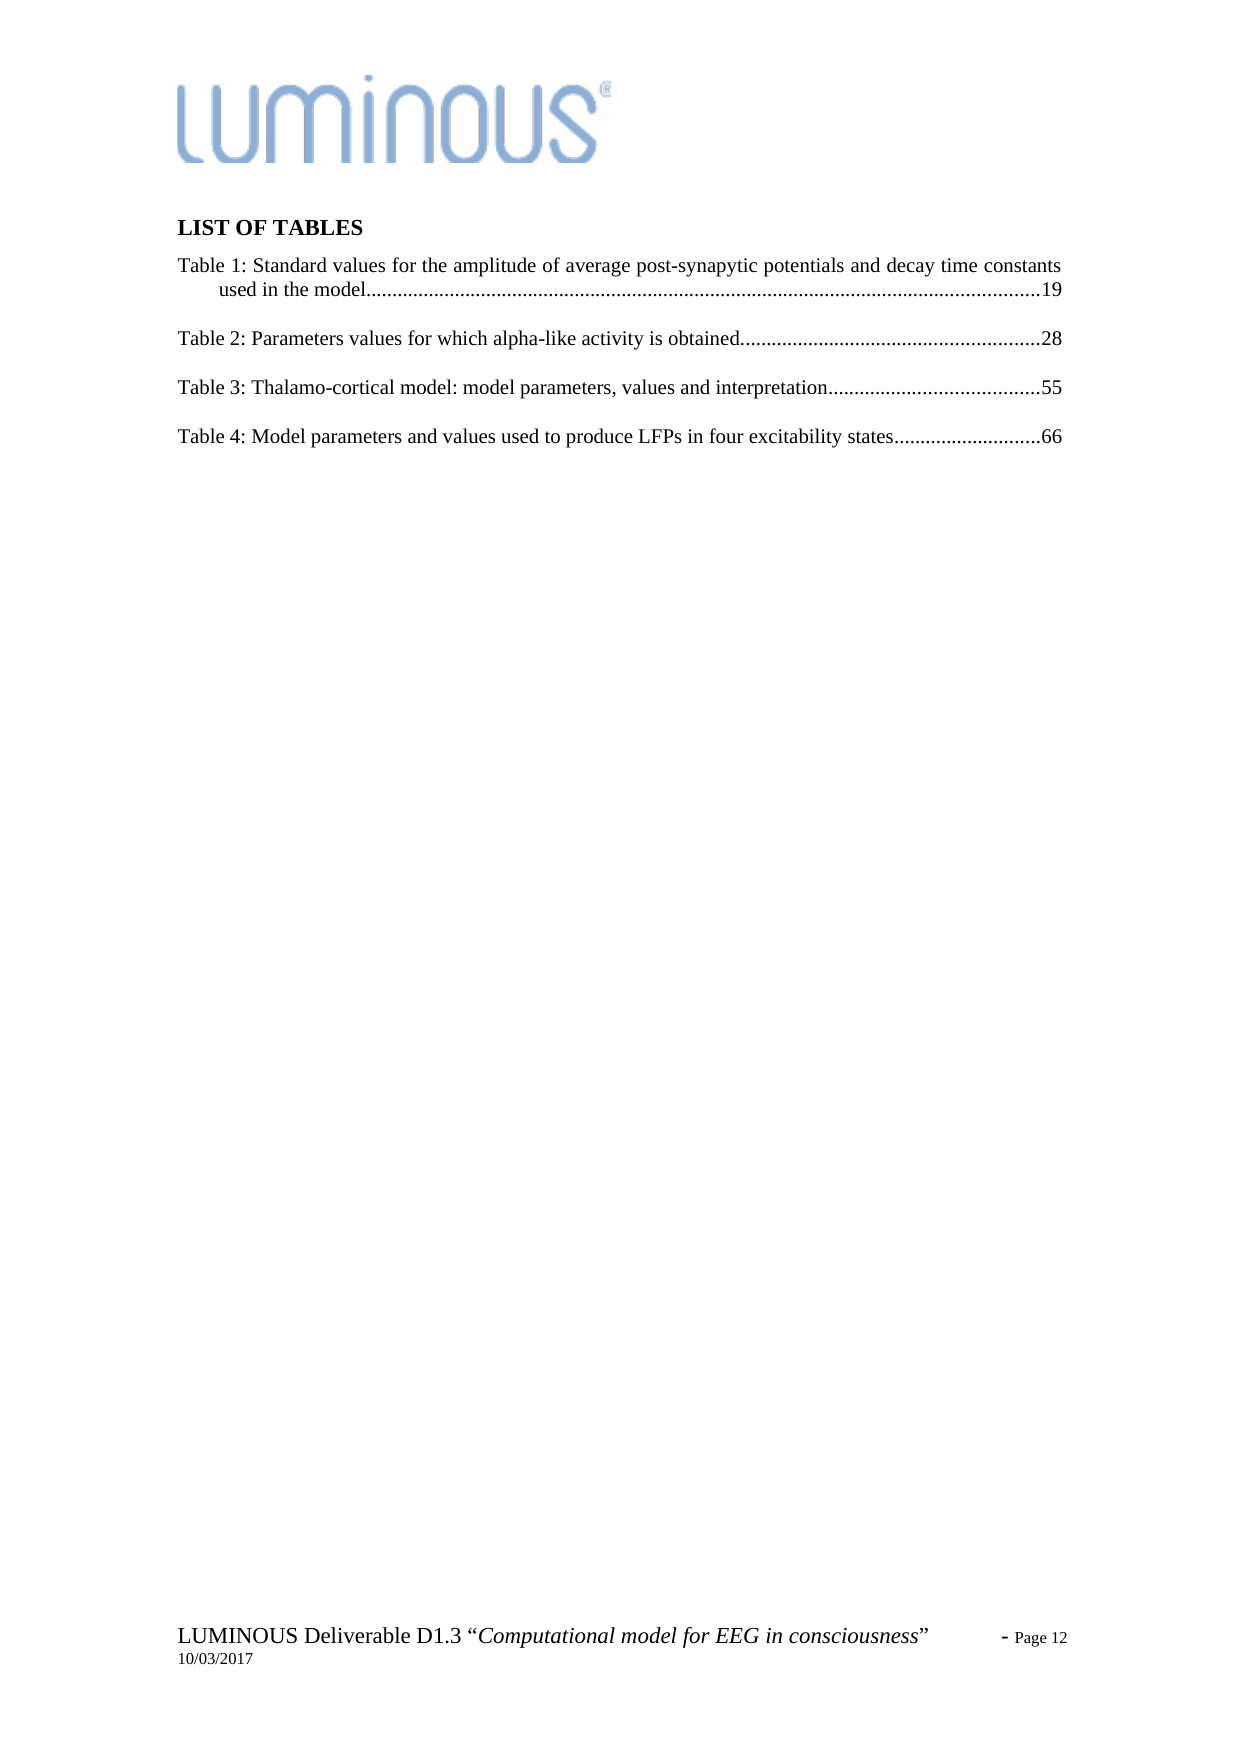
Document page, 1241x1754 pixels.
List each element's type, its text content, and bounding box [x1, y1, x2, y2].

text Table 2: Parameters values for which alpha-like activity is obtained. 28 [177, 326, 1063, 350]
text LIST OF TABLES [177, 214, 1063, 241]
text Table 3: Thalamo-cortical model: model parameters, values and interpretation 55 [177, 375, 1063, 399]
text Table 1: Standard values for the amplitude of average post-synapytic potentials and decay time constants used in the model. 19 [177, 253, 1063, 301]
text Table 4: Model parameters and values used to produce LFPs in four excitability states 66 [177, 424, 1063, 448]
